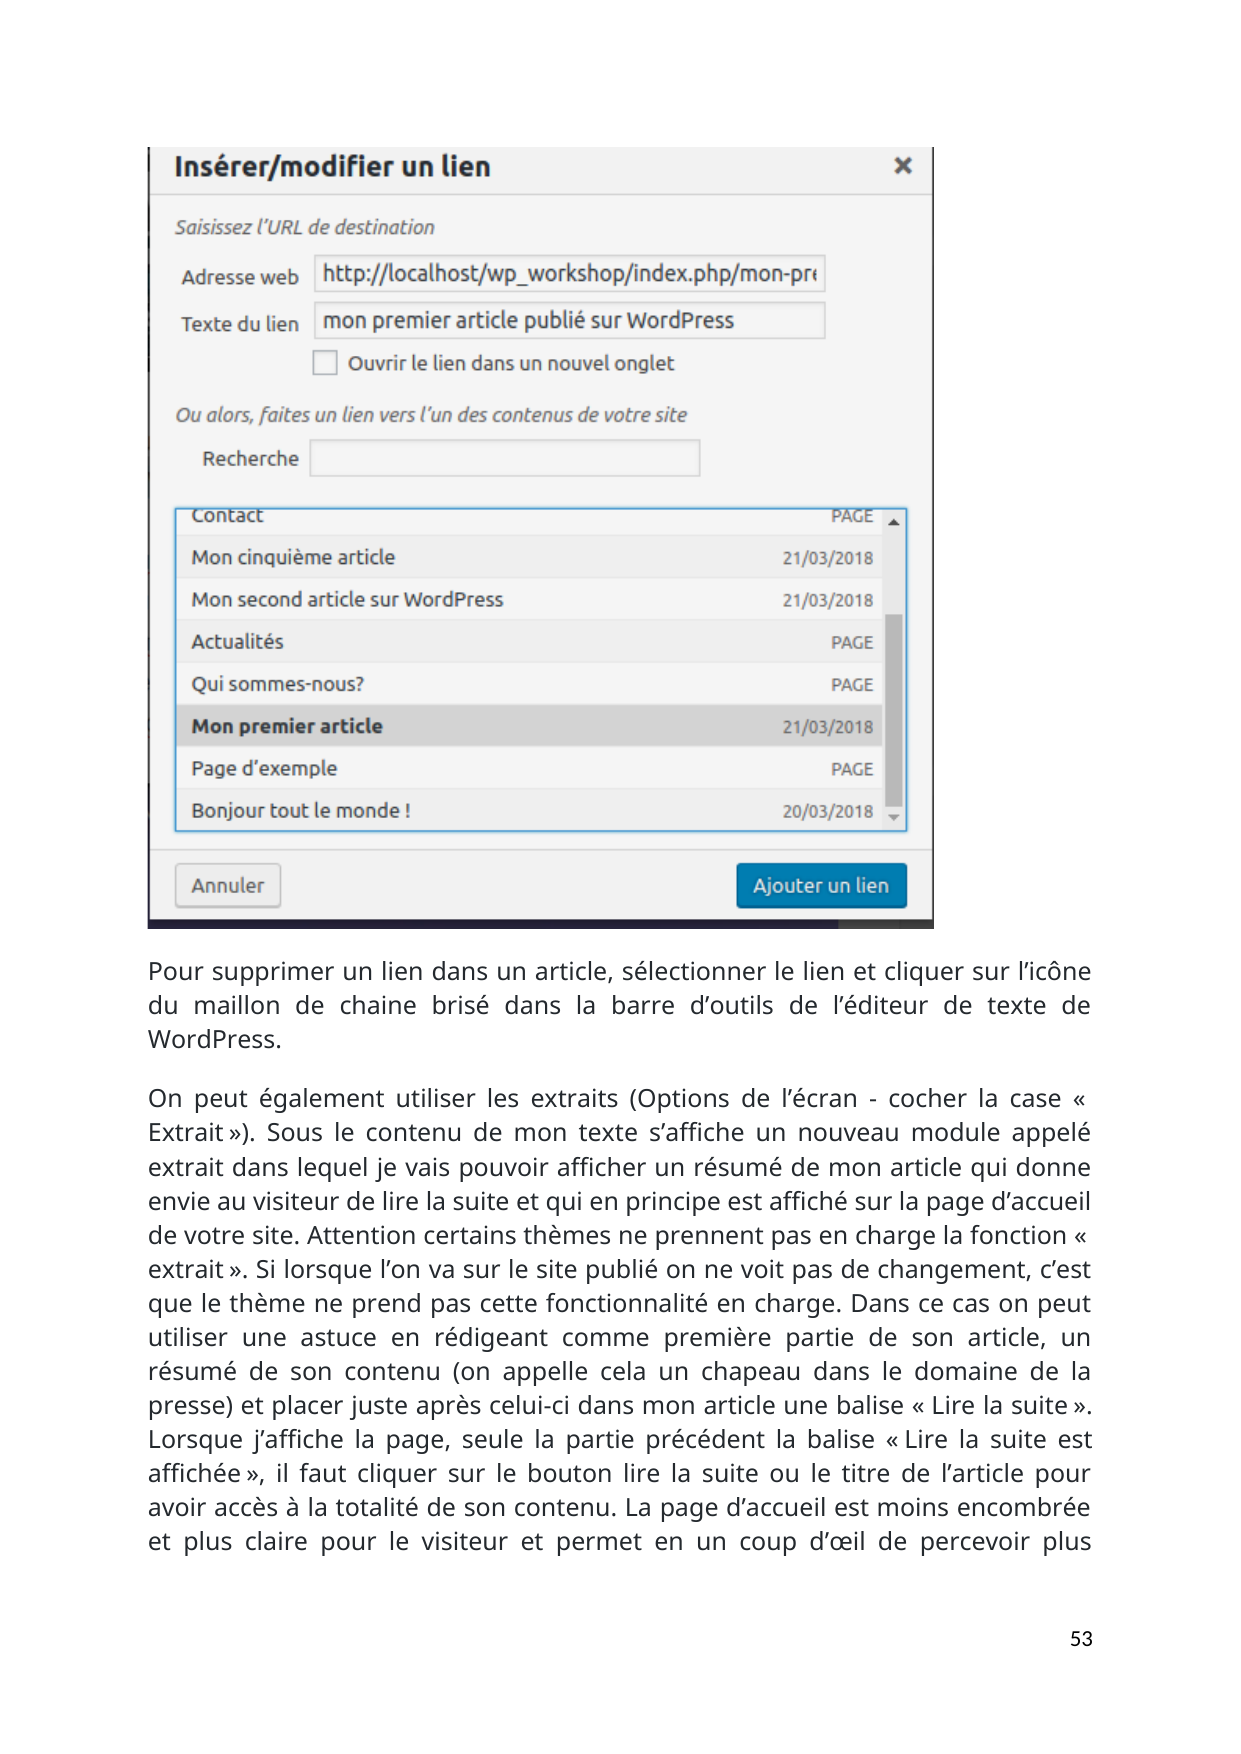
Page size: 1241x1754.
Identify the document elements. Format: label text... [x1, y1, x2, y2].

picture [147, 147, 934, 929]
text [148, 1081, 1093, 1558]
text Pour supprimer un lien dans un article, sélectionner le lien et cliquer sur l’icône du maillon de chaine brisé dans la barre d’outils de l’éditeur de texte de WordPress. [148, 954, 1093, 1056]
